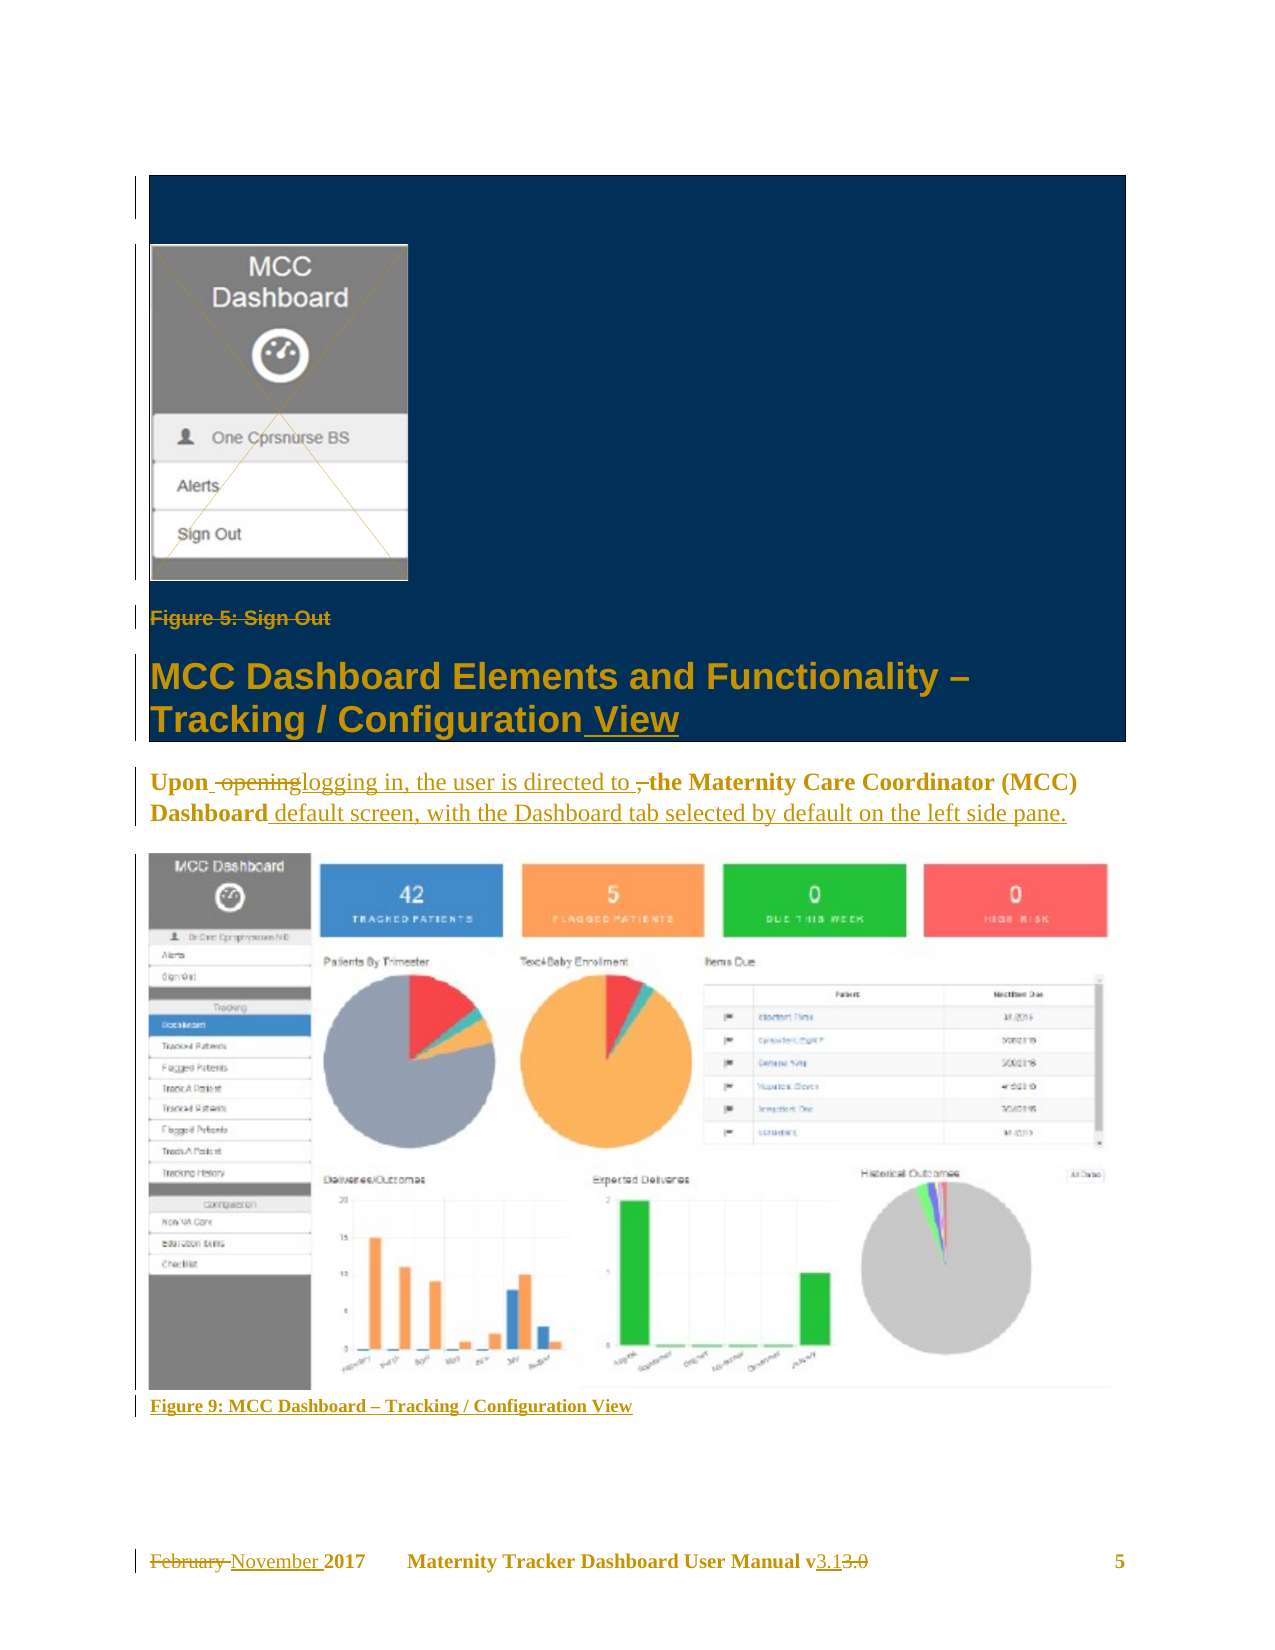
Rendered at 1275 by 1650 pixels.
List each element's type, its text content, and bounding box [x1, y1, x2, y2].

picture [148, 853, 1113, 1390]
subtitle MCC Dashboard Elements and Functionality – Tracking / Configuration [150, 653, 1125, 741]
picture [151, 414, 407, 581]
picture [280, 245, 409, 579]
picture [150, 246, 278, 578]
text Uponthe Maternity Care Coordinator (MCC) Dashboard [150, 767, 1125, 826]
picture [151, 244, 407, 410]
